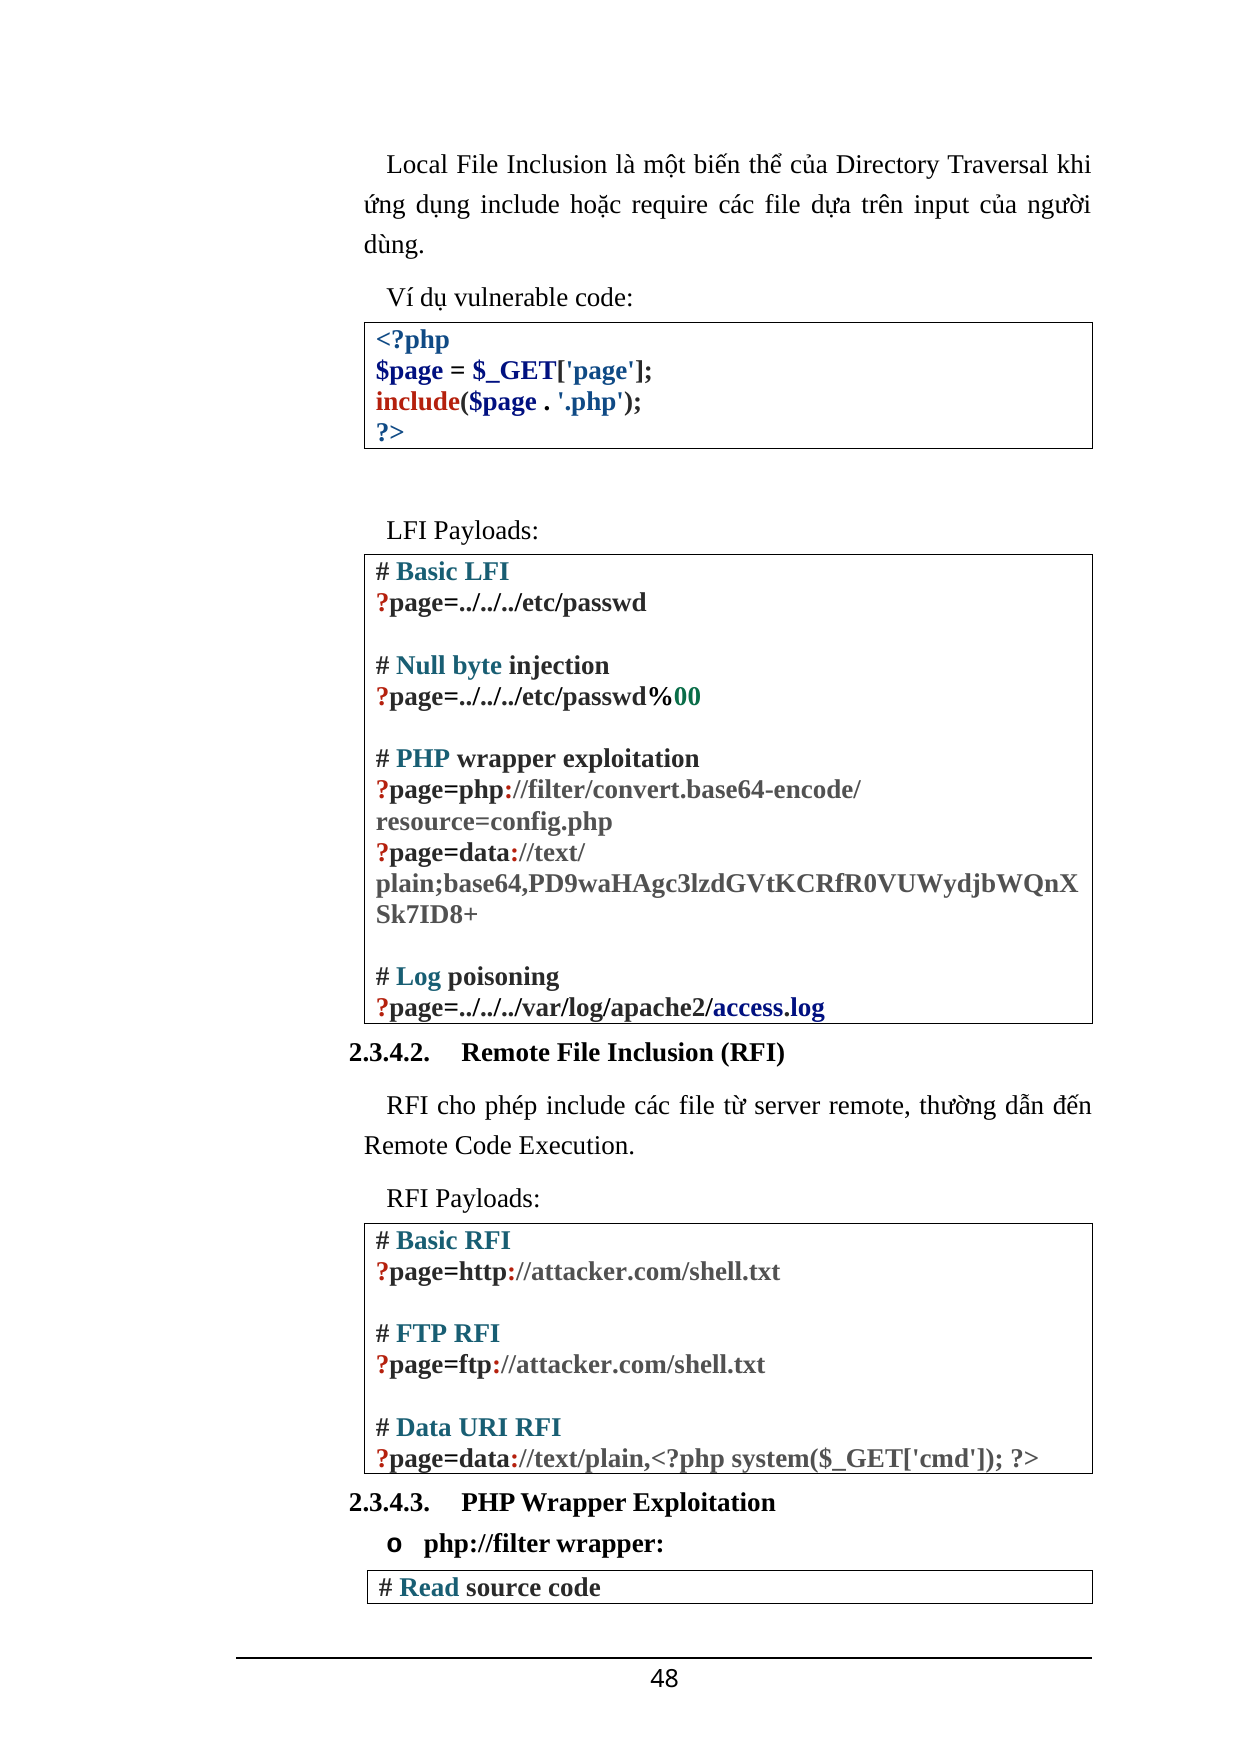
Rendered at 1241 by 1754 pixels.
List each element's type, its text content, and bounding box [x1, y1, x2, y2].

text LFI Payloads: [364, 514, 1092, 545]
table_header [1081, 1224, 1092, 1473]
text Ví dụ vulnerable code: [364, 281, 1092, 313]
text RFI Payloads: [364, 1182, 1092, 1213]
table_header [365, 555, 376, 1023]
list Remote File Inclusion (RFI) [349, 1036, 1092, 1067]
text RFI cho phép include các file từ server remote, thường dẫn đến Remote Code Execution. [364, 1089, 1092, 1161]
list php://filter wrapper: [386, 1527, 1092, 1560]
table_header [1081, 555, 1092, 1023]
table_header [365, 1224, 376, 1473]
list PHP Wrapper Exploitation [349, 1487, 1092, 1518]
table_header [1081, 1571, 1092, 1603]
text Local File Inclusion là một biến thể của Directory Traversal khi ứng dụng include hoặc require các file dựa trên input của người dùng. [364, 148, 1092, 260]
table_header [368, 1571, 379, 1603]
